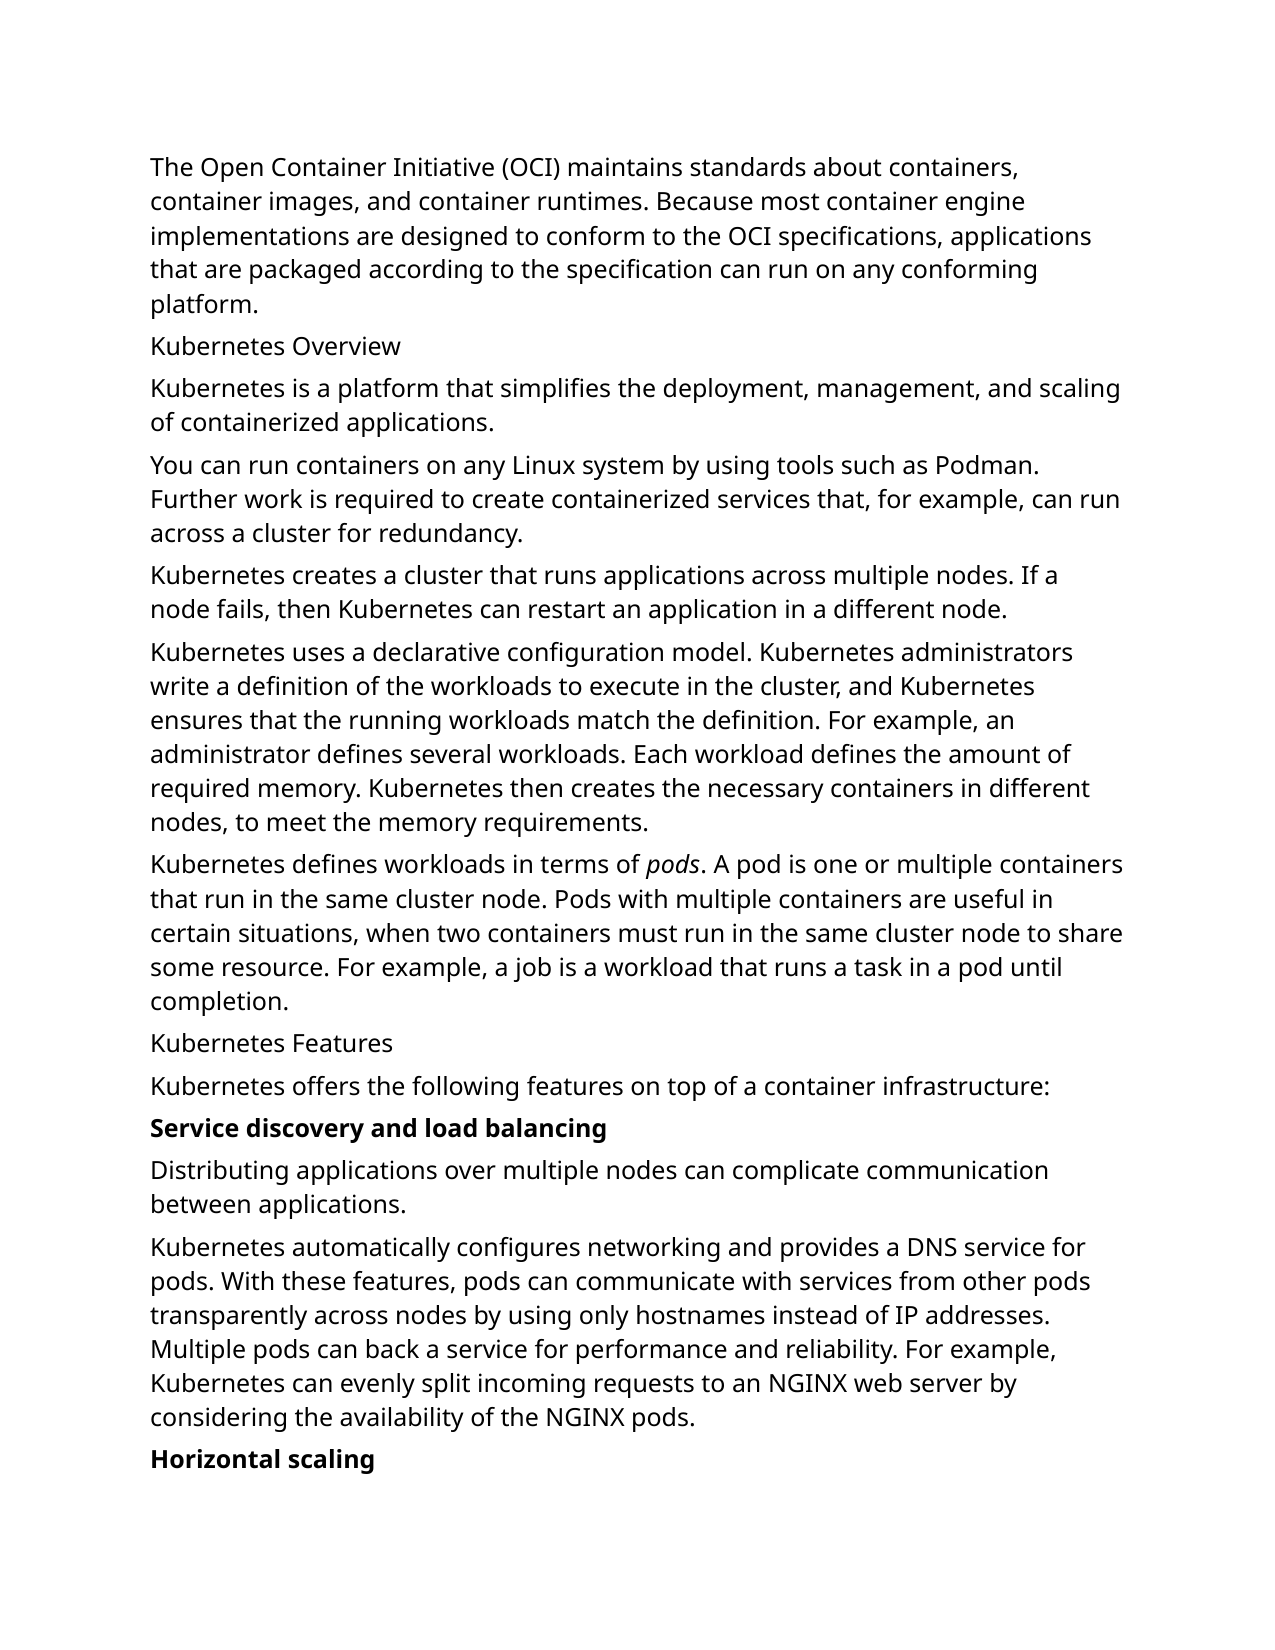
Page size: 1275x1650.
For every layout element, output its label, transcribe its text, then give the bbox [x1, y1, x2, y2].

text Kubernetes is a platform that simplifies the deployment, management, and scaling of containerized applications. [150, 371, 1125, 439]
text Horizontal scaling [150, 1442, 1125, 1476]
text Kubernetes creates a cluster that runs applications across multiple nodes. If a node fails, then Kubernetes can restart an application in a different node. [150, 558, 1125, 626]
text Kubernetes automatically configures networking and provides a DNS service for pods. With these features, pods can communicate with services from other pods transparently across nodes by using only hostnames instead of IP addresses. Multiple pods can back a service for performance and reliability. For example, Kubernetes can evenly split incoming requests to an NGINX web server by considering the availability of the NGINX pods. [150, 1229, 1125, 1434]
text You can run containers on any Linux system by using tools such as Podman. Further work is required to create containerized services that, for example, can run across a cluster for redundancy. [150, 447, 1125, 550]
text Distributing applications over multiple nodes can complicate communication between applications. [150, 1153, 1125, 1221]
text Service discovery and load balancing [150, 1111, 1125, 1145]
text The Open Container Initiative (OCI) maintains standards about containers, container images, and container runtimes. Because most container engine implementations are designed to conform to the OCI specifications, applications that are packaged according to the specification can run on any conforming platform. [150, 150, 1125, 320]
text Kubernetes offers the following features on top of a container infrastructure: [150, 1068, 1125, 1102]
text Kubernetes Overview [150, 329, 1125, 363]
text Kubernetes defines workloads in terms of pods. A pod is one or multiple containers that run in the same cluster node. Pods with multiple containers are useful in certain situations, when two containers must run in the same cluster node to share some resource. For example, a job is a workload that runs a task in a pod until completion. [150, 847, 1125, 1017]
text Kubernetes uses a declarative configuration model. Kubernetes administrators write a definition of the workloads to execute in the cluster, and Kubernetes ensures that the running workloads match the definition. For example, an administrator defines several workloads. Each workload defines the amount of required memory. Kubernetes then creates the necessary containers in different nodes, to meet the memory requirements. [150, 634, 1125, 839]
text Kubernetes Features [150, 1026, 1125, 1060]
